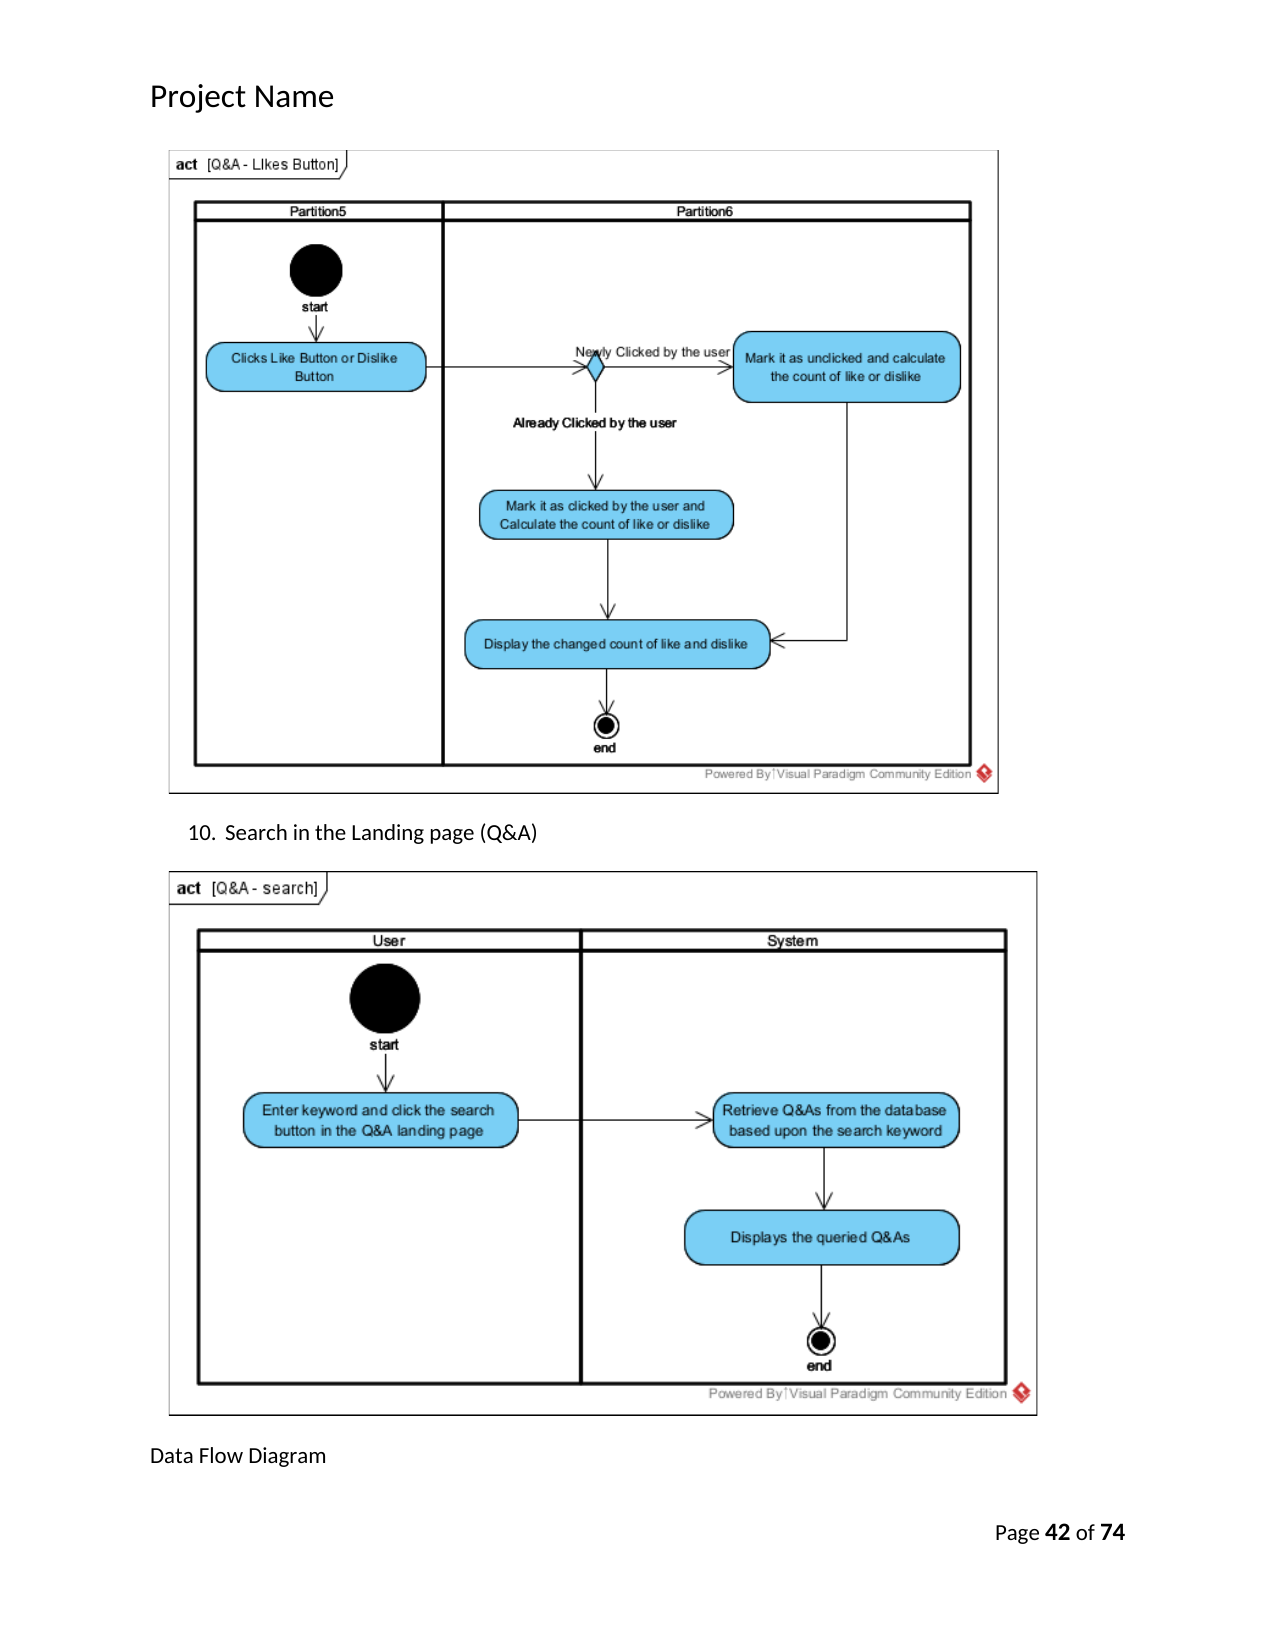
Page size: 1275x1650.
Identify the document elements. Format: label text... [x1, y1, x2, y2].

text Data Flow Diagram [150, 1441, 1125, 1469]
list Search in the Landing page (Q&A) [187, 818, 1125, 847]
